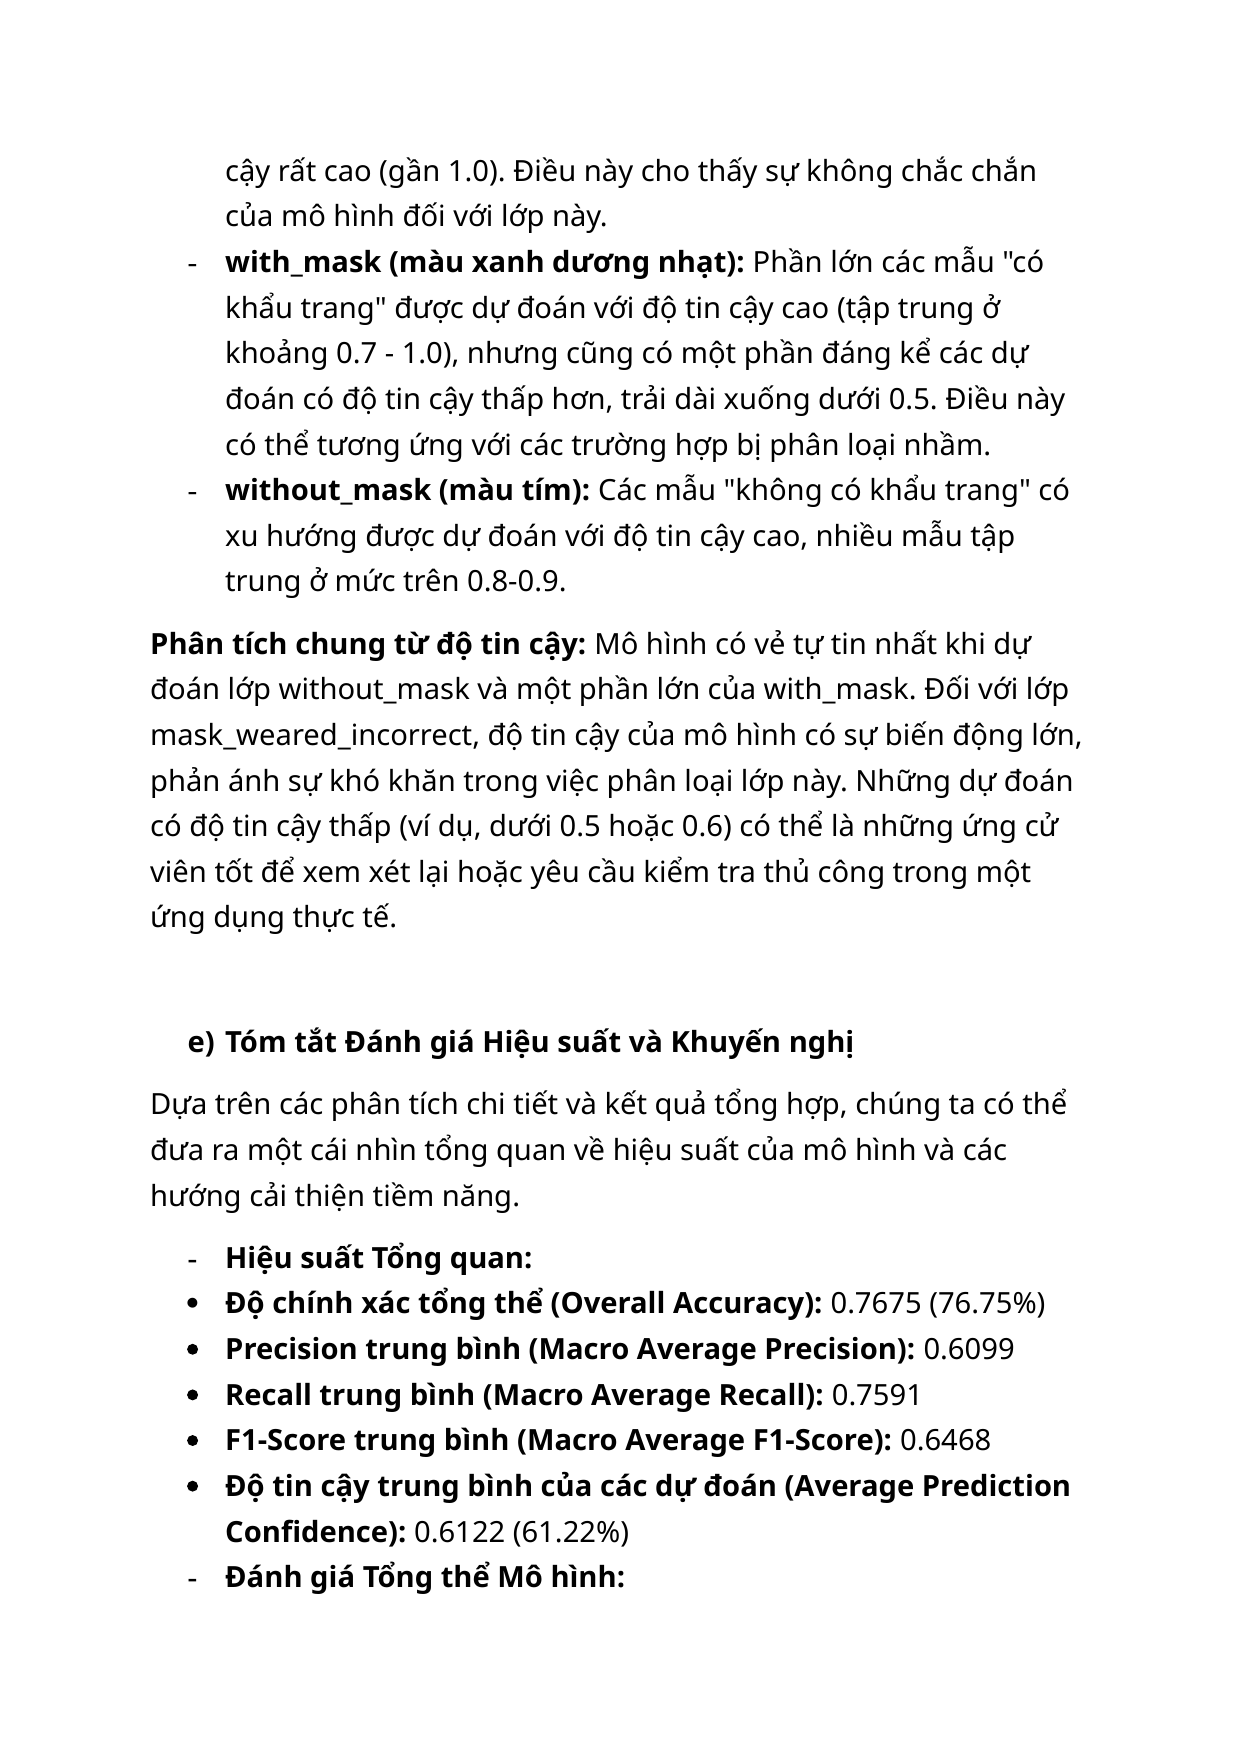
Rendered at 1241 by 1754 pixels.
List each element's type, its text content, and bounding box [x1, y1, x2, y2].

text Dựa trên các phân tích chi tiết và kết quả tổng hợp, chúng ta có thể đưa ra một cái nhìn tổng quan về hiệu suất của mô hình và các hướng cải thiện tiềm năng. [150, 1083, 1090, 1214]
list Recall trung bình (Macro Average Recall): 0.7591 [187, 1374, 1090, 1414]
list Precision trung bình (Macro Average Precision): 0.6099 [187, 1328, 1090, 1368]
list Độ chính xác tổng thể (Overall Accuracy): 0.7675 (76.75%) [187, 1283, 1090, 1322]
list F1-Score trung bình (Macro Average F1-Score): 0.6468 [187, 1419, 1090, 1459]
list Đánh giá Tổng thể Mô hình: [187, 1556, 1090, 1596]
list Độ tin cậy trung bình của các dự đoán (Average Prediction Confidence): 0.6122 (61.22%) [187, 1465, 1090, 1551]
text Phân tích chung từ độ tin cậy: Mô hình có vẻ tự tin nhất khi dự đoán lớp without_mask và một phần lớn của with_mask. Đối với lớp mask_weared_incorrect, độ tin cậy của mô hình có sự biến động lớn, phản ánh sự khó khăn trong việc phân loại lớp này. Những dự đoán có độ tin cậy thấp (ví dụ, dưới 0.5 hoặc 0.6) có thể là những ứng cử viên tốt để xem xét lại hoặc yêu cầu kiểm tra thủ công trong một ứng dụng thực tế. [150, 623, 1090, 936]
list Hiệu suất Tổng quan: [187, 1237, 1090, 1277]
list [187, 150, 1090, 235]
list without_mask (màu tím): Các mẫu "không có khẩu trang" có xu hướng được dự đoán với độ tin cậy cao, nhiều mẫu tập trung ở mức trên 0.8-0.9. [187, 469, 1090, 600]
list Tóm tắt Đánh giá Hiệu suất và Khuyến nghị [187, 1021, 1090, 1061]
list with_mask (màu xanh dương nhạt): Phần lớn các mẫu "có khẩu trang" được dự đoán với độ tin cậy cao (tập trung ở khoảng 0.7 - 1.0), nhưng cũng có một phần đáng kể các dự đoán có độ tin cậy thấp hơn, trải dài xuống dưới 0.5. Điều này có thể tương ứng với các trường hợp bị phân loại nhầm. [187, 241, 1090, 463]
